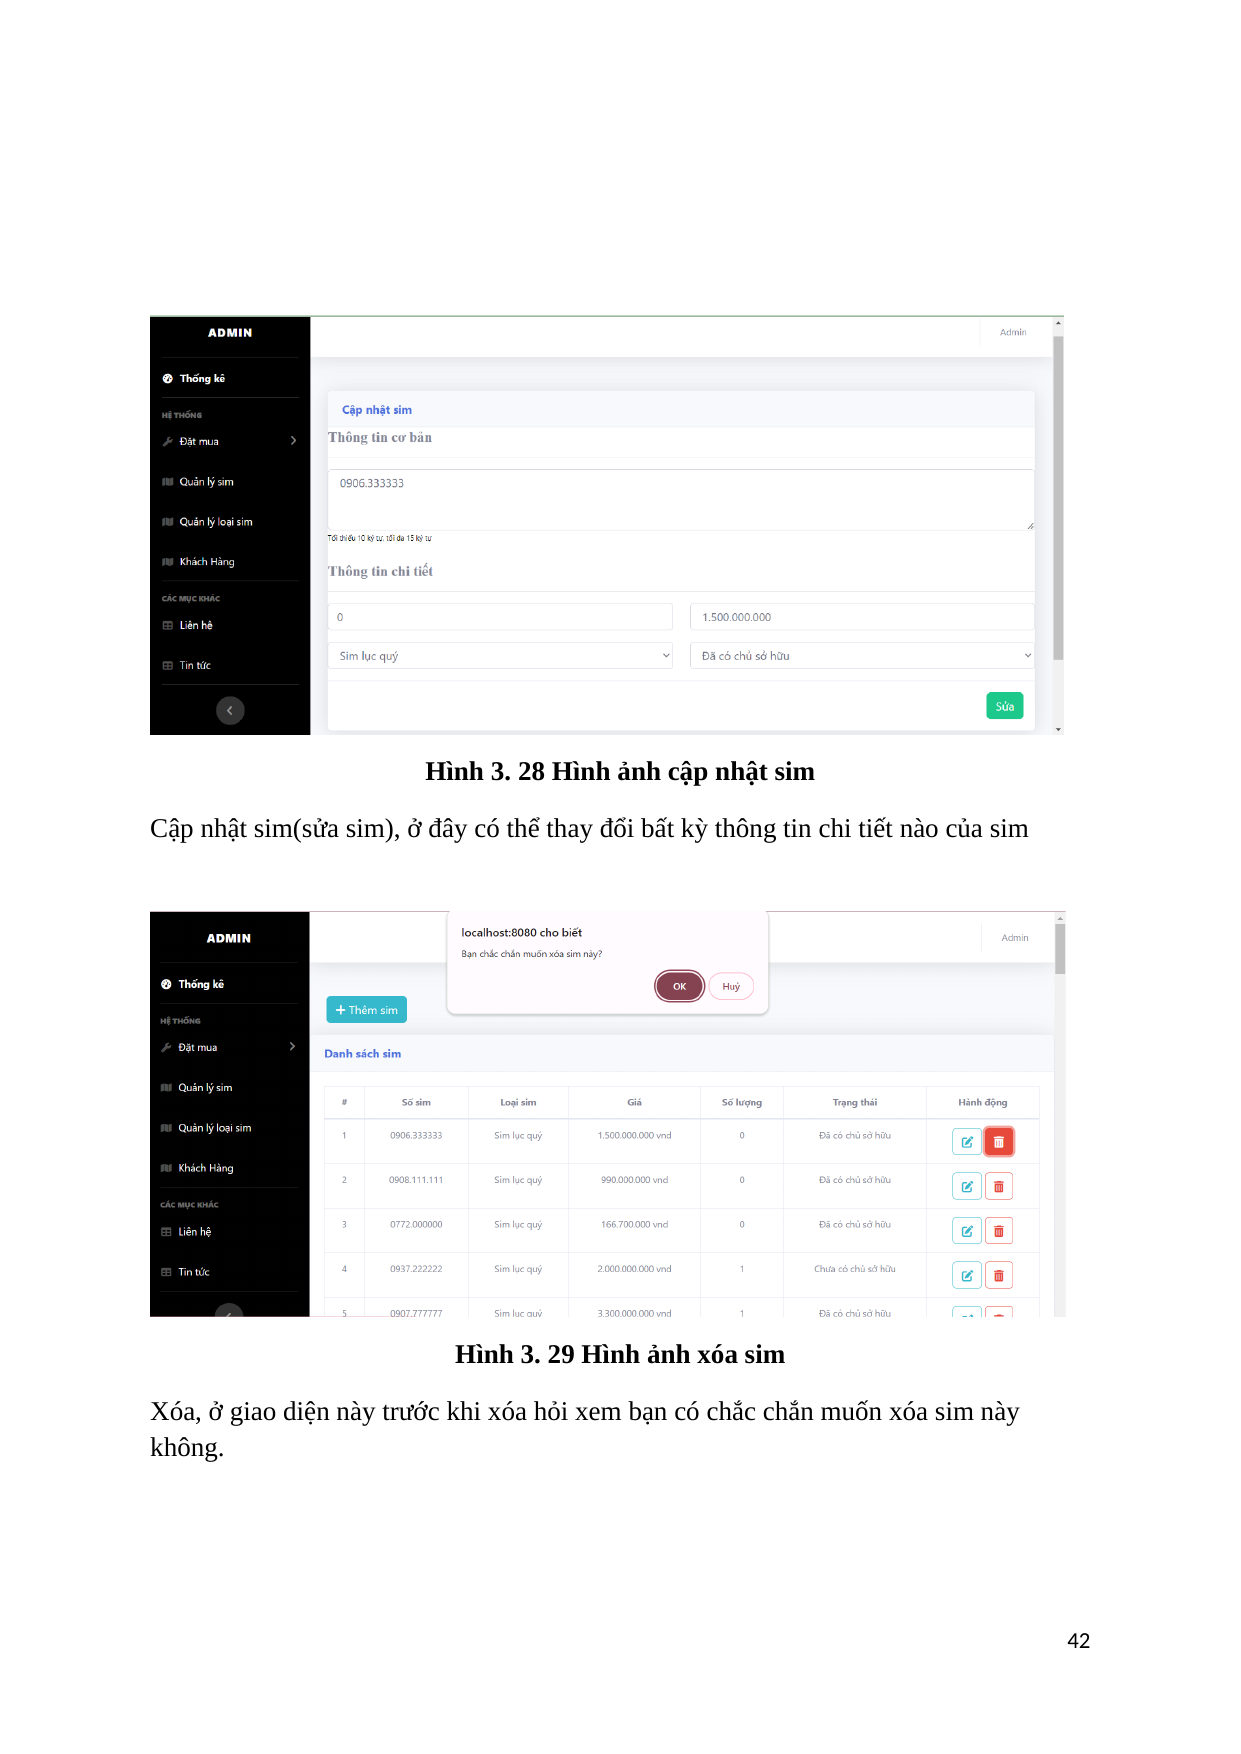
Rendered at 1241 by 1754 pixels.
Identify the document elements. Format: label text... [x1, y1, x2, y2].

picture [150, 911, 1066, 1317]
text Cập nhật sim(sửa sim), ở đây có thể thay đổi bất kỳ thông tin chi tiết nào của sim [150, 812, 1090, 843]
text Xóa, ở giao diện này trước khi xóa hỏi xem bạn có chắc chắn muốn xóa sim này không. [150, 1395, 1090, 1462]
picture [150, 315, 1064, 735]
